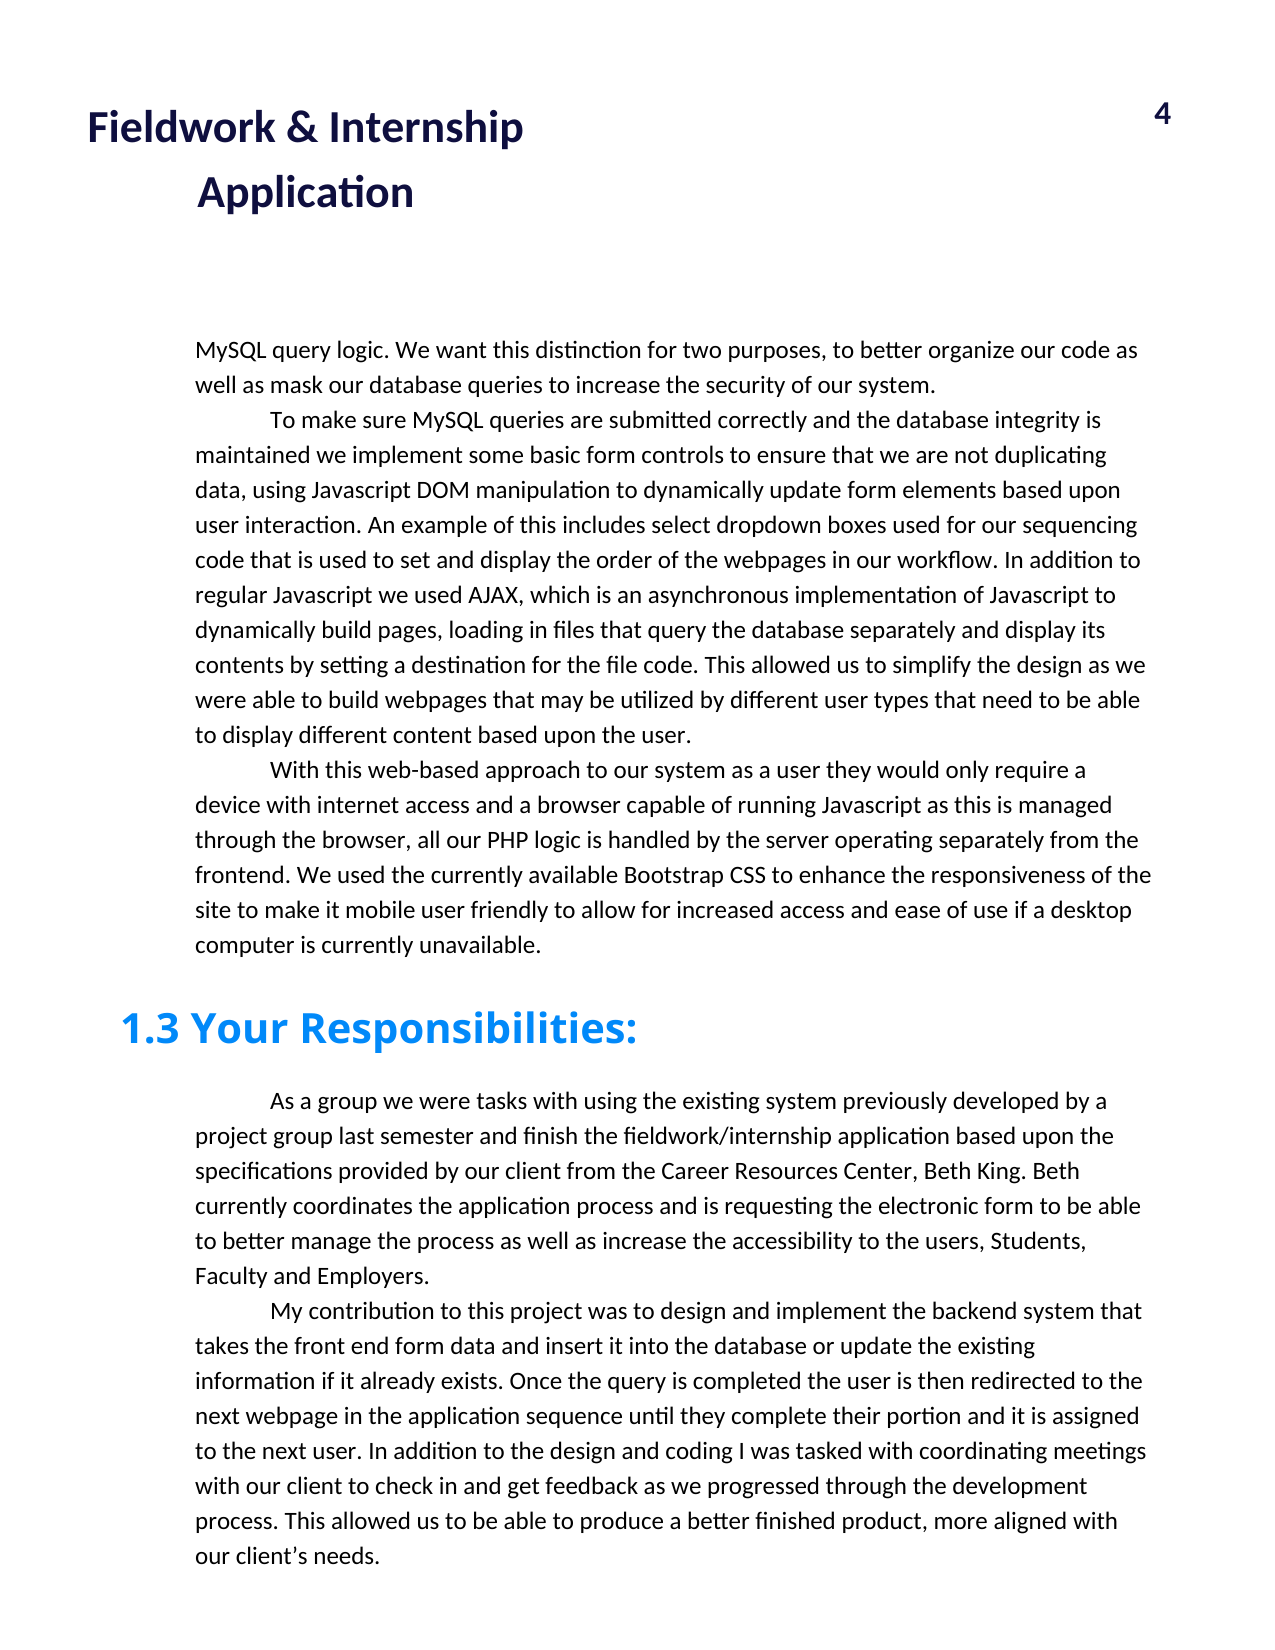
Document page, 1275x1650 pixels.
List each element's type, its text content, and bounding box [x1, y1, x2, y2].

text My contribution to this project was to design and implement the backend system that takes the front end form data and insert it into the database or update the existing information if it already exists. Once the query is completed the user is then redirected to the next webpage in the application sequence until they complete their portion and it is assigned to the next user. In addition to the design and coding I was tasked with coordinating meetings with our client to check in and get feedback as we progressed through the development process. This allowed us to be able to produce a better finished product, more aligned with our client’s needs. [195, 1295, 1155, 1571]
text As a group we were tasks with using the existing system previously developed by a project group last semester and finish the fieldwork/internship application based upon the specifications provided by our client from the Career Resources Center, Beth King. Beth currently coordinates the application process and is requesting the electronic form to be able to better manage the process as well as increase the accessibility to the users, Students, Faculty and Employers. [195, 1085, 1155, 1291]
text With this web-based approach to our system as a user they would only require a device with internet access and a browser capable of running Javascript as this is managed through the browser, all our PHP logic is handled by the server operating separately from the frontend. We used the currently available Bootstrap CSS to enhance the responsiveness of the site to make it mobile user friendly to allow for increased access and ease of use if a desktop computer is currently unavailable. [195, 754, 1155, 959]
subtitle 1.3 Your Responsibilities: [120, 999, 1155, 1056]
text To make sure MySQL queries are submitted correctly and the database integrity is maintained we implement some basic form controls to ensure that we are not duplicating data, using Javascript DOM manipulation to dynamically update form elements based upon user interaction. An example of this includes select dropdown boxes used for our sequencing code that is used to set and display the order of the webpages in our workflow. In addition to regular Javascript we used AJAX, which is an asynchronous implementation of Javascript to dynamically build pages, loading in files that query the database separately and display its contents by setting a destination for the file code. This allowed us to simplify the design as we were able to build webpages that may be utilized by different user types that need to be able to display different content based upon the user. [195, 404, 1155, 749]
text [195, 334, 1155, 399]
